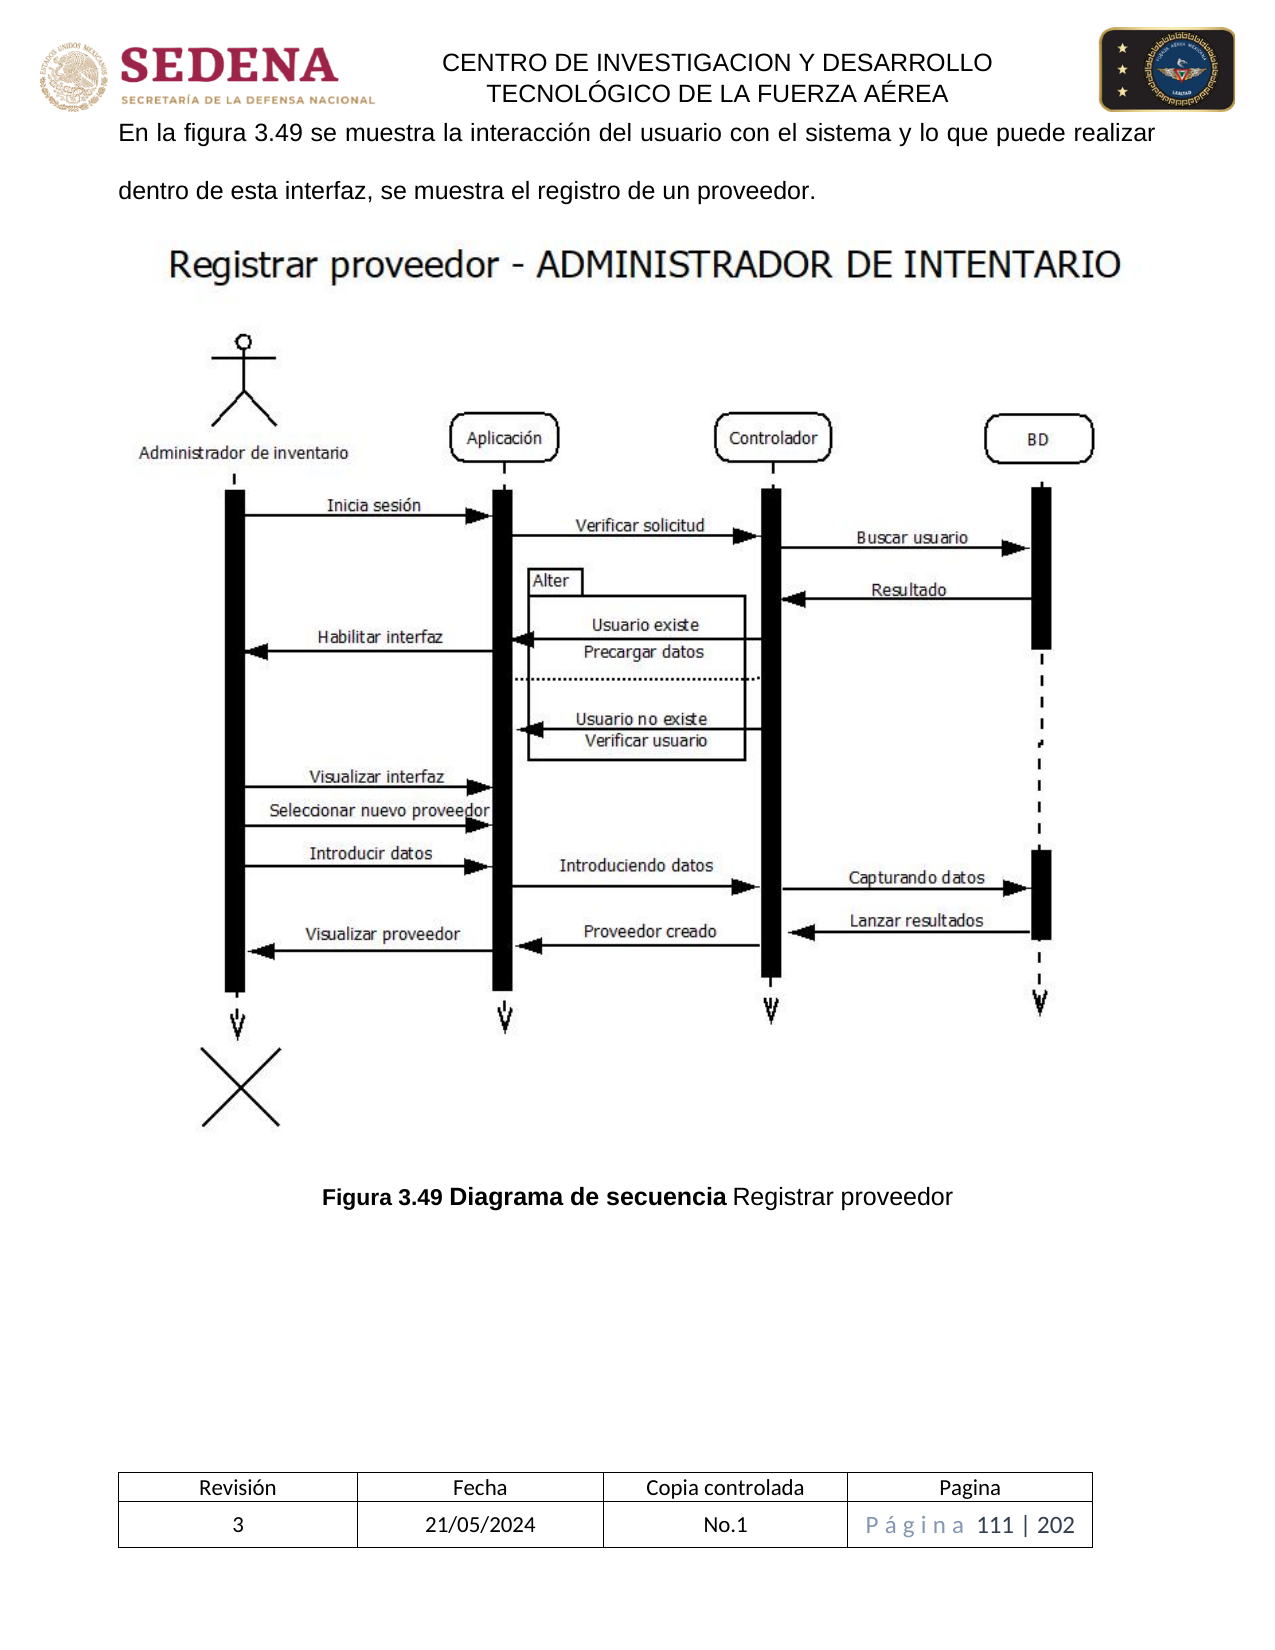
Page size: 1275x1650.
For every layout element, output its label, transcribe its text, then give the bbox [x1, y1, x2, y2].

text En la figura 3.49 se muestra la interacción del usuario con el sistema y lo que puede realizar dentro de esta interfaz, se muestra el registro de un proveedor. [118, 118, 1157, 204]
picture [39, 27, 1236, 112]
picture [131, 240, 1144, 1137]
